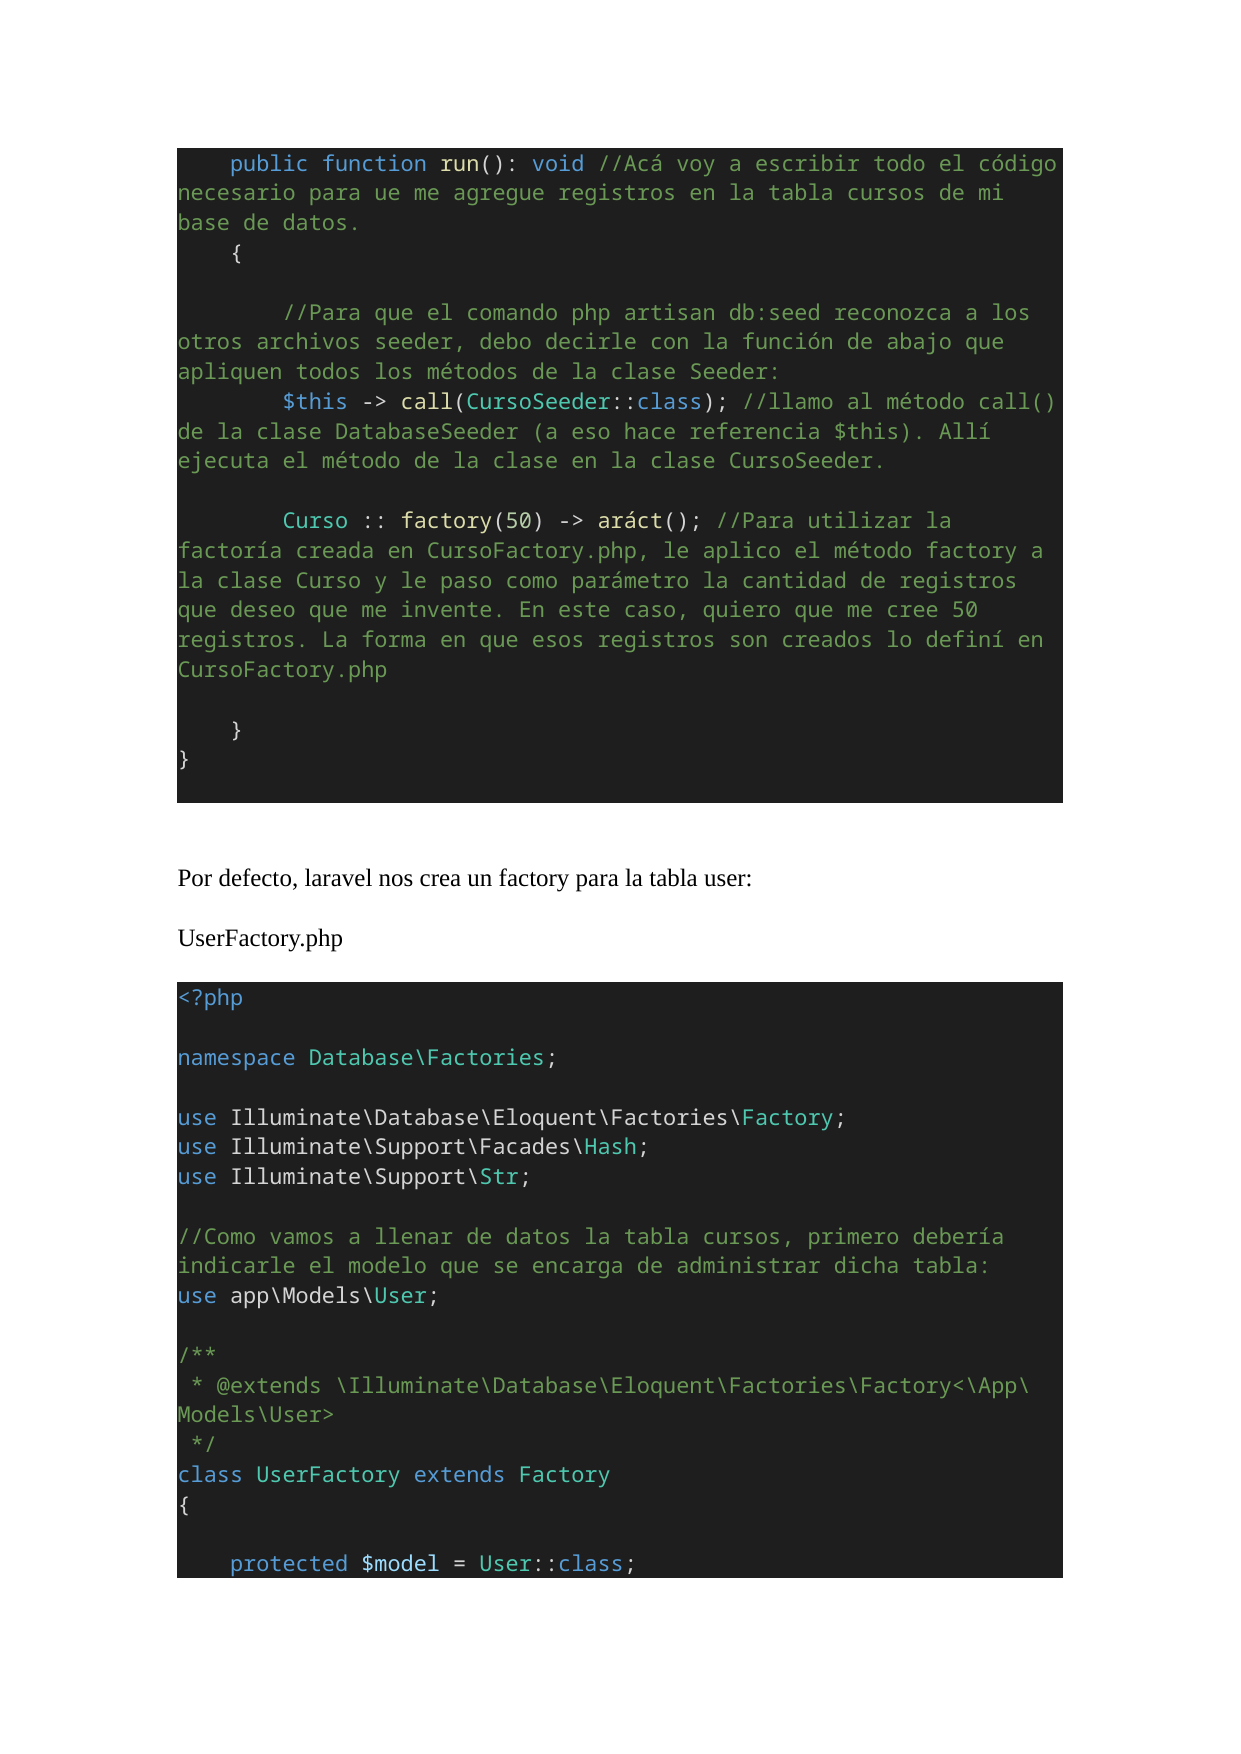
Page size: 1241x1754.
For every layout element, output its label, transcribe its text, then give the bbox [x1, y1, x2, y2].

text //Para que el comando php artisan db:seed reconozca a los otros archivos seeder, debo decirle con la función de abajo que apliquen todos los métodos de la clase Seeder: [177, 297, 1063, 386]
text /** [177, 1340, 1063, 1370]
text Por defecto, laravel nos crea un factory para la tabla user: [177, 863, 1063, 892]
text //Como vamos a llenar de datos la tabla cursos, primero debería indicarle el modelo que se encarga de administrar dicha tabla: [177, 1221, 1063, 1280]
text use app\Models\User; [177, 1280, 1063, 1310]
text use Illuminate\Support\Facades\Hash; [177, 1131, 1063, 1161]
text } [177, 714, 1063, 743]
text protected $model = User::class; [177, 1548, 1063, 1578]
text public function run(): void //Acá voy a escribir todo el código necesario para ue me agregue registros en la tabla cursos de mi base de datos. [177, 148, 1063, 237]
text Curso :: factory(50) -> aráct(); //Para utilizar la factoría creada en CursoFactory.php, le aplico el método factory a la clase Curso y le paso como parámetro la cantidad de registros que deseo que me invente. En este caso, quiero que me cree 50 registros. La forma en que esos registros son creados lo definí en CursoFactory.php [177, 505, 1063, 684]
text * @extends \Illuminate\Database\Eloquent\Factories\Factory<\App\Models\User> [177, 1370, 1063, 1429]
text class UserFactory extends Factory [177, 1459, 1063, 1489]
text <?php [177, 982, 1063, 1012]
text { [177, 237, 1063, 267]
text use Illuminate\Support\Str; [177, 1161, 1063, 1191]
text UserFactory.php [177, 923, 1063, 951]
text */ [177, 1429, 1063, 1459]
text } [177, 743, 1063, 773]
text $this -> call(CursoSeeder::class); //llamo al método call() de la clase DatabaseSeeder (a eso hace referencia $this). Allí ejecuta el método de la clase en la clase CursoSeeder. [177, 386, 1063, 475]
text use Illuminate\Database\Eloquent\Factories\Factory; [177, 1102, 1063, 1131]
text { [177, 1489, 1063, 1519]
text namespace Database\Factories; [177, 1042, 1063, 1072]
